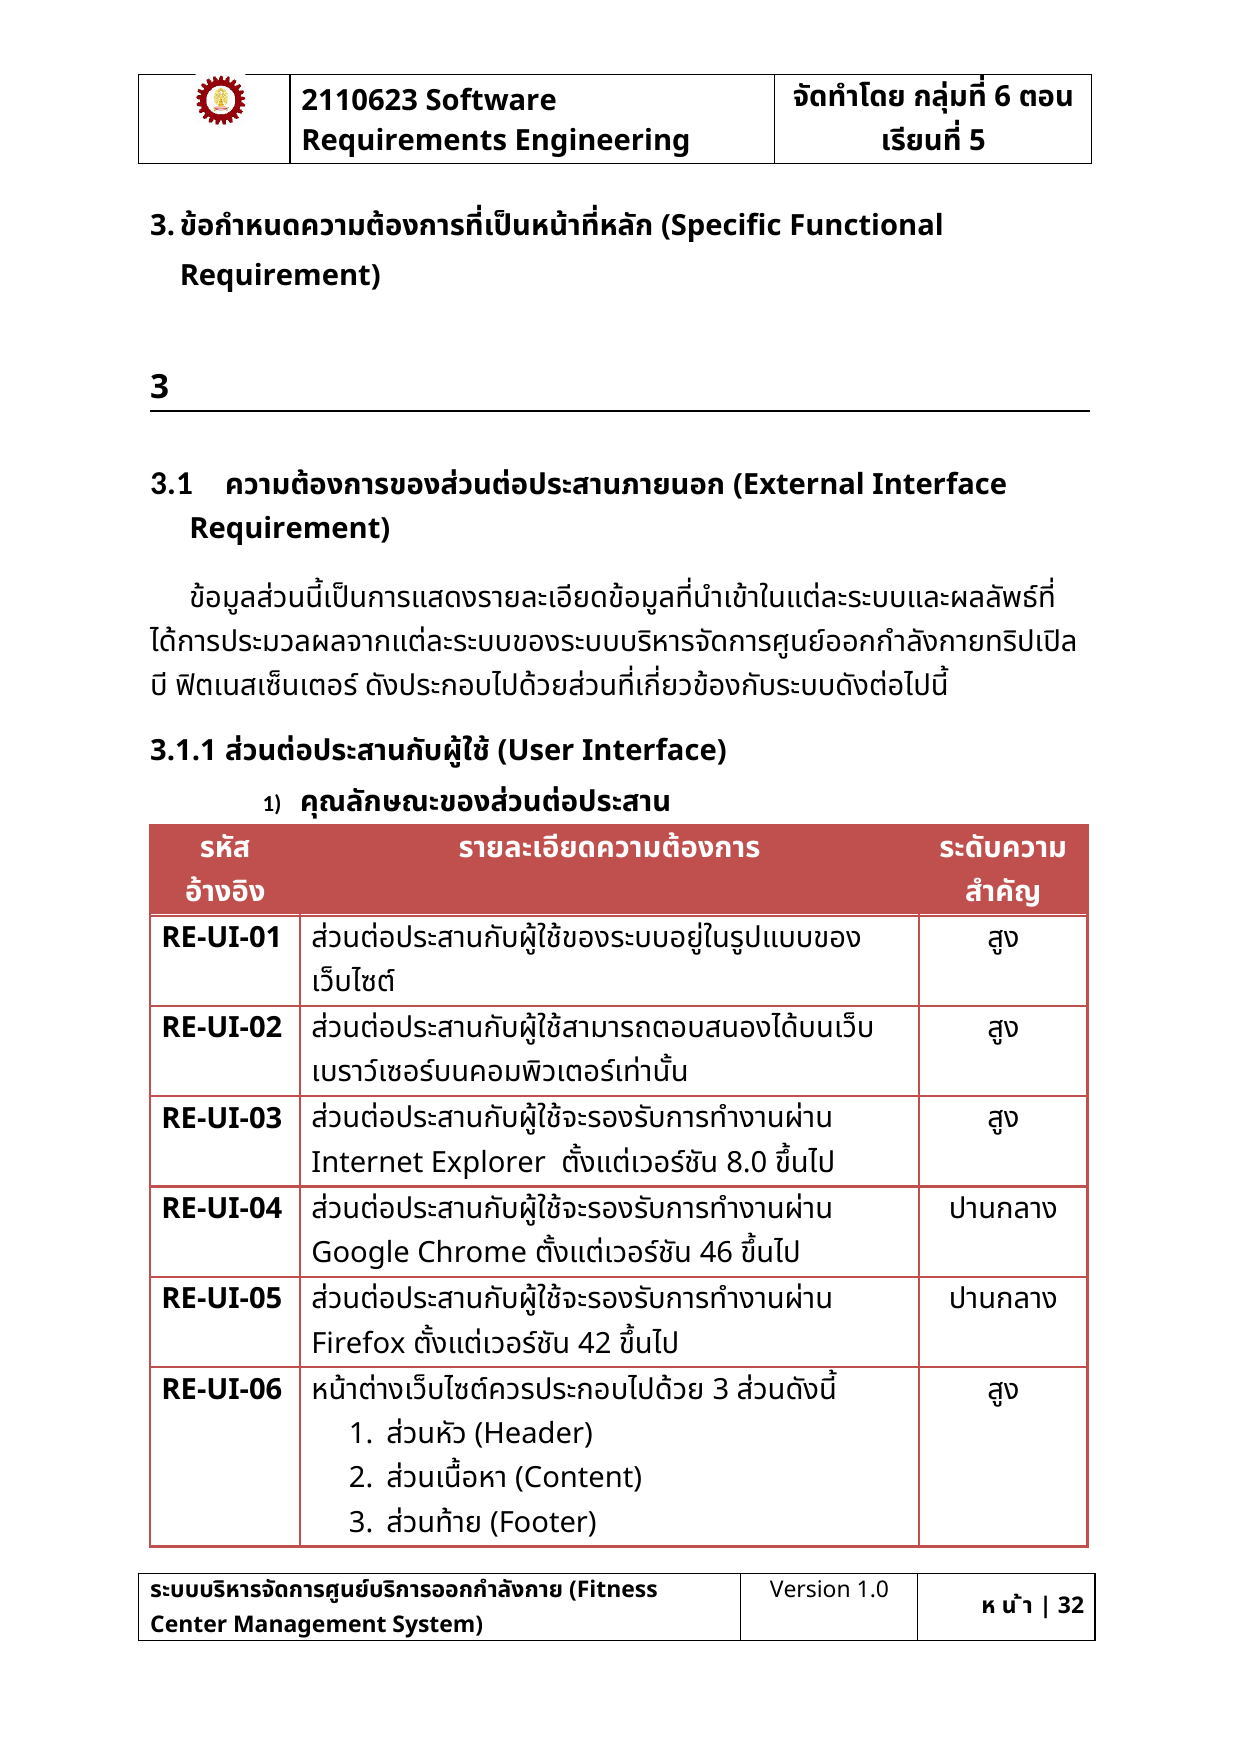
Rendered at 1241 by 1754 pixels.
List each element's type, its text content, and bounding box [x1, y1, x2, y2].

table_header ระดับความสำคัญ [920, 826, 1086, 914]
table_cell RE-UI-03 [151, 1097, 299, 1185]
subtitle ข้อกำหนดความต้องการที่เป็นหน้าที่หลัก (Specific Functional Requirement) [150, 204, 1090, 294]
table_cell RE-UI-02 [151, 1007, 299, 1095]
table_cell หน้าต่างเว็บไซต์ควรประกอบไปด้วย 3 ส่วนดังนี้ ส่วนหัว (Header) ส่วนเนื้อหา (Content) ส่วนท้าย (Footer) [301, 1368, 918, 1545]
table_cell สูง [920, 917, 1086, 1005]
table_cell RE-UI-04 [151, 1188, 299, 1276]
table_cell RE-UI-05 [151, 1278, 299, 1366]
table_cell ส่วนต่อประสานกับผู้ใช้สามารถตอบสนองได้บนเว็บเบราว์เซอร์บนคอมพิวเตอร์เท่านั้น [301, 1007, 918, 1095]
table_header รายละเอียดความต้องการ [301, 826, 918, 914]
table_cell ส่วนต่อประสานกับผู้ใช้จะรองรับการทำงานผ่าน Google Chrome ตั้งแต่เวอร์ชัน 46 ขึ้นไป [301, 1188, 918, 1276]
table_cell สูง [920, 1097, 1086, 1185]
table_cell สูง [920, 1007, 1086, 1095]
table_cell ปานกลาง [920, 1278, 1086, 1366]
list คุณลักษณะของส่วนต่อประสาน [262, 780, 1090, 824]
text ข้อมูลส่วนนี้เป็นการแสดงรายละเอียดข้อมูลที่นำเข้าในแต่ละระบบและผลลัพธ์ที่ได้การประมวลผลจากแต่ละระบบของระบบบริหารจัดการศูนย์ออกกำลังกายทริปเปิล บี ฟิตเนสเซ็นเตอร์ ดังประกอบไปด้วยส่วนที่เกี่ยวข้องกับระบบดังต่อไปนี้ [150, 576, 1090, 708]
subtitle ส่วนต่อประสานกับผู้ใช้ (User Interface) [150, 729, 1090, 774]
subtitle ความต้องการของส่วนต่อประสานภายนอก (External Interface Requirement) [150, 462, 1090, 547]
table_cell ส่วนต่อประสานกับผู้ใช้จะรองรับการทำงานผ่าน Internet Explorer ตั้งแต่เวอร์ชัน 8.0 ขึ้นไป [301, 1097, 918, 1185]
table_cell ส่วนต่อประสานกับผู้ใช้จะรองรับการทำงานผ่าน Firefox ตั้งแต่เวอร์ชัน 42 ขึ้นไป [301, 1278, 918, 1366]
table_cell RE-UI-06 [151, 1368, 299, 1545]
table_cell สูง [920, 1368, 1086, 1545]
table_cell ปานกลาง [920, 1188, 1086, 1276]
picture [195, 74, 246, 125]
table_cell RE-UI-01 [151, 917, 299, 1005]
table_cell ส่วนต่อประสานกับผู้ใช้ของระบบอยู่ในรูปแบบของเว็บไซต์ [301, 917, 918, 1005]
table_header รหัสอ้างอิง [151, 826, 299, 914]
